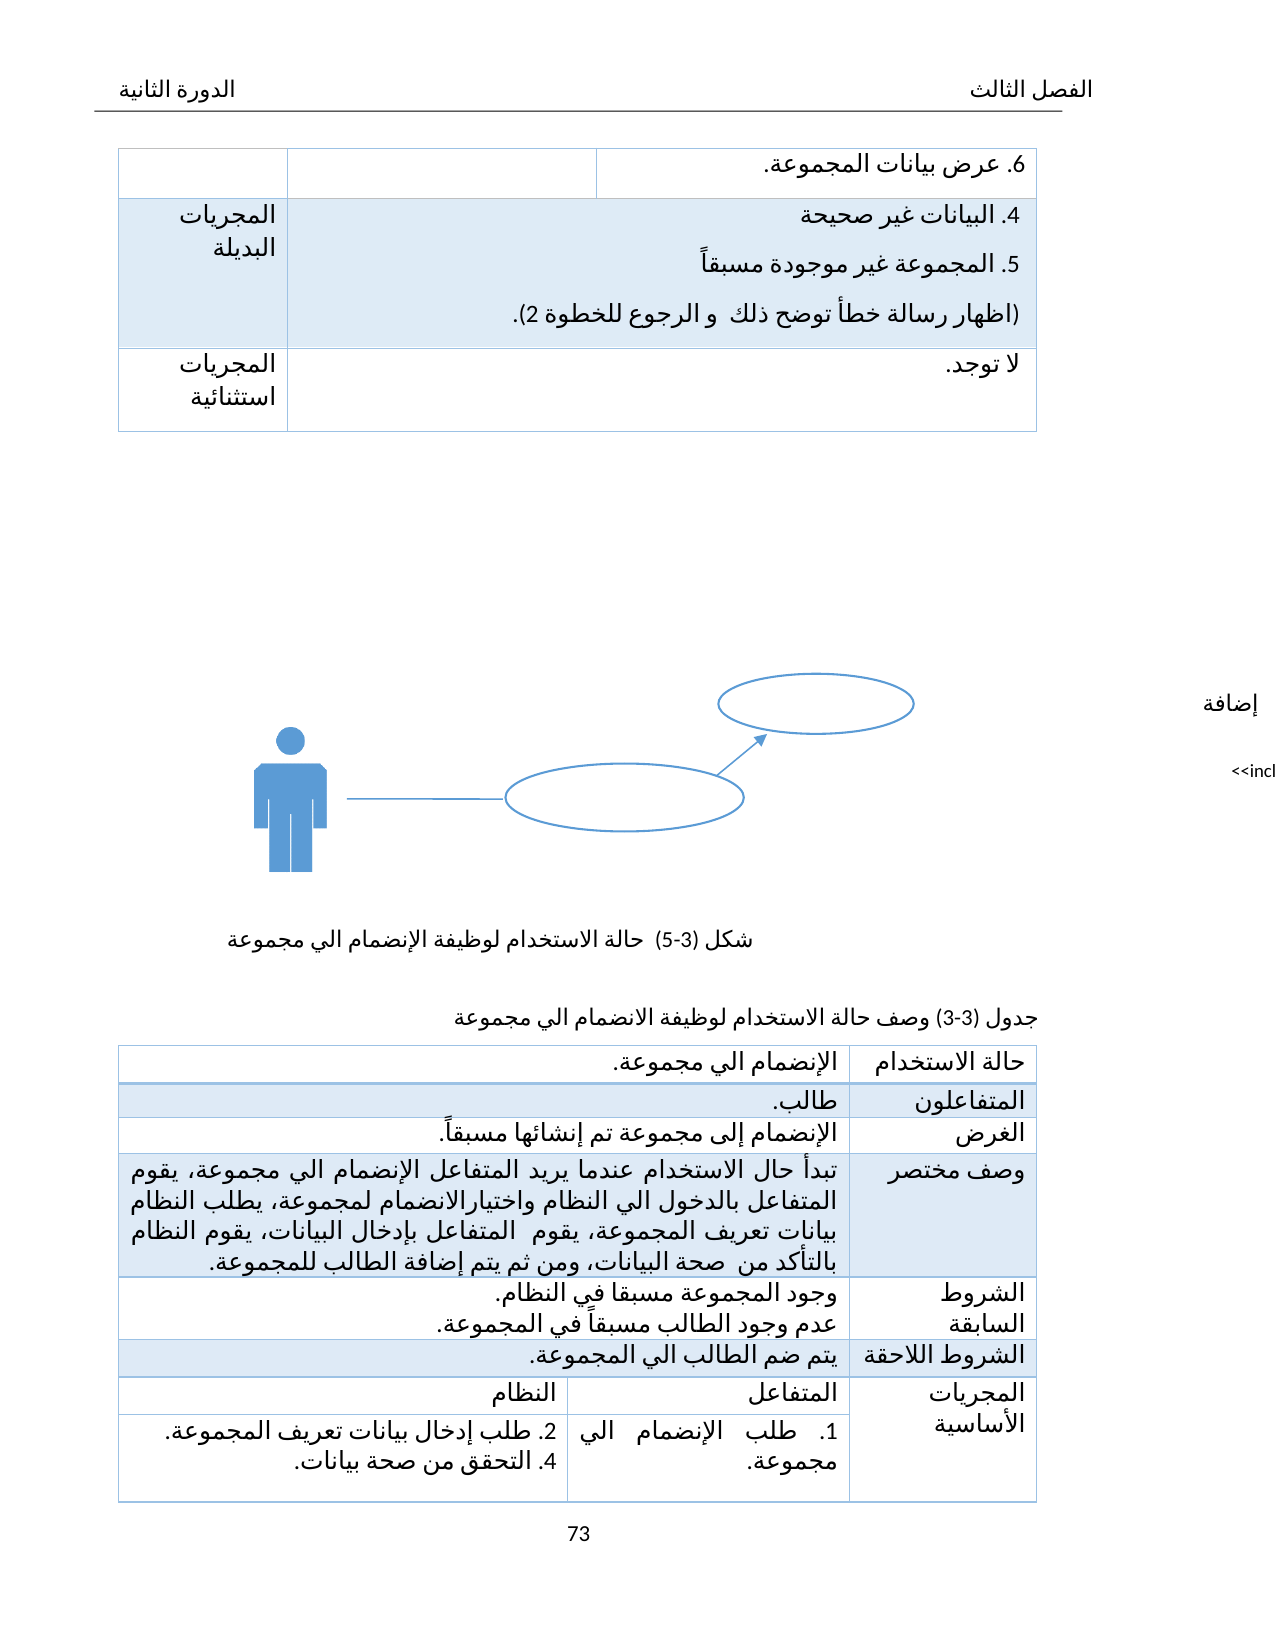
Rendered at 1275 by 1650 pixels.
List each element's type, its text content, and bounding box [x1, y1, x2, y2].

table_cell 4. البيانات غير صحيحة 5. المجموعة غير موجودة مسبقاً (اظهار رسالة خطأ توضح ذلك و الرجوع للخطوة 2). [288, 199, 1036, 347]
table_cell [597, 149, 1036, 198]
table_cell لا توجد. [288, 349, 1036, 431]
table_cell النظام [119, 1378, 567, 1414]
table_cell المتفاعلون [850, 1085, 1036, 1117]
table_cell وجود المجموعة مسبقا في النظام. عدم وجود الطالب مسبقاً في المجموعة. [119, 1278, 849, 1338]
text شكل (3-5) حالة الاستخدام لوظيفة الإنضمام الي مجموعة [118, 925, 753, 953]
table_cell الإنضمام إلى مجموعة تم إنشائها مسبقاً. [119, 1118, 849, 1153]
table_cell تبدأ حال الاستخدام عندما يريد المتفاعل الإنضمام الي مجموعة، يقوم المتفاعل بالدخول الي النظام واختيارالانضمام لمجموعة، يطلب النظام بيانات تعريف المجموعة، يقوم المتفاعل بإدخال البيانات، يقوم النظام بالتأكد من صحة البيانات، ومن ثم يتم إضافة الطالب للمجموعة. [119, 1154, 849, 1276]
text جدول (3-3) وصف حالة الاستخدام لوظيفة الانضمام الي مجموعة [118, 1003, 1039, 1031]
table_cell طالب. [119, 1085, 849, 1117]
picture [247, 725, 329, 874]
table_cell الشروط السابقة [850, 1278, 1036, 1338]
table_cell الشروط اللاحقة [850, 1340, 1036, 1376]
table_cell المتفاعل [568, 1378, 849, 1414]
table_header حالة الاستخدام [850, 1046, 1036, 1082]
table_cell المجريات البديلة [119, 199, 287, 347]
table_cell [288, 149, 596, 198]
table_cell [568, 1415, 849, 1501]
table_cell يتم ضم الطالب الي المجموعة. [119, 1340, 849, 1376]
table_cell المجريات الأساسية [850, 1378, 1036, 1501]
table_cell وصف مختصر [850, 1154, 1036, 1276]
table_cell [119, 1415, 567, 1501]
table_cell المجريات استثنائية [119, 349, 287, 431]
table_cell الغرض [850, 1118, 1036, 1153]
table_header الإنضمام الي مجموعة. [119, 1046, 849, 1082]
